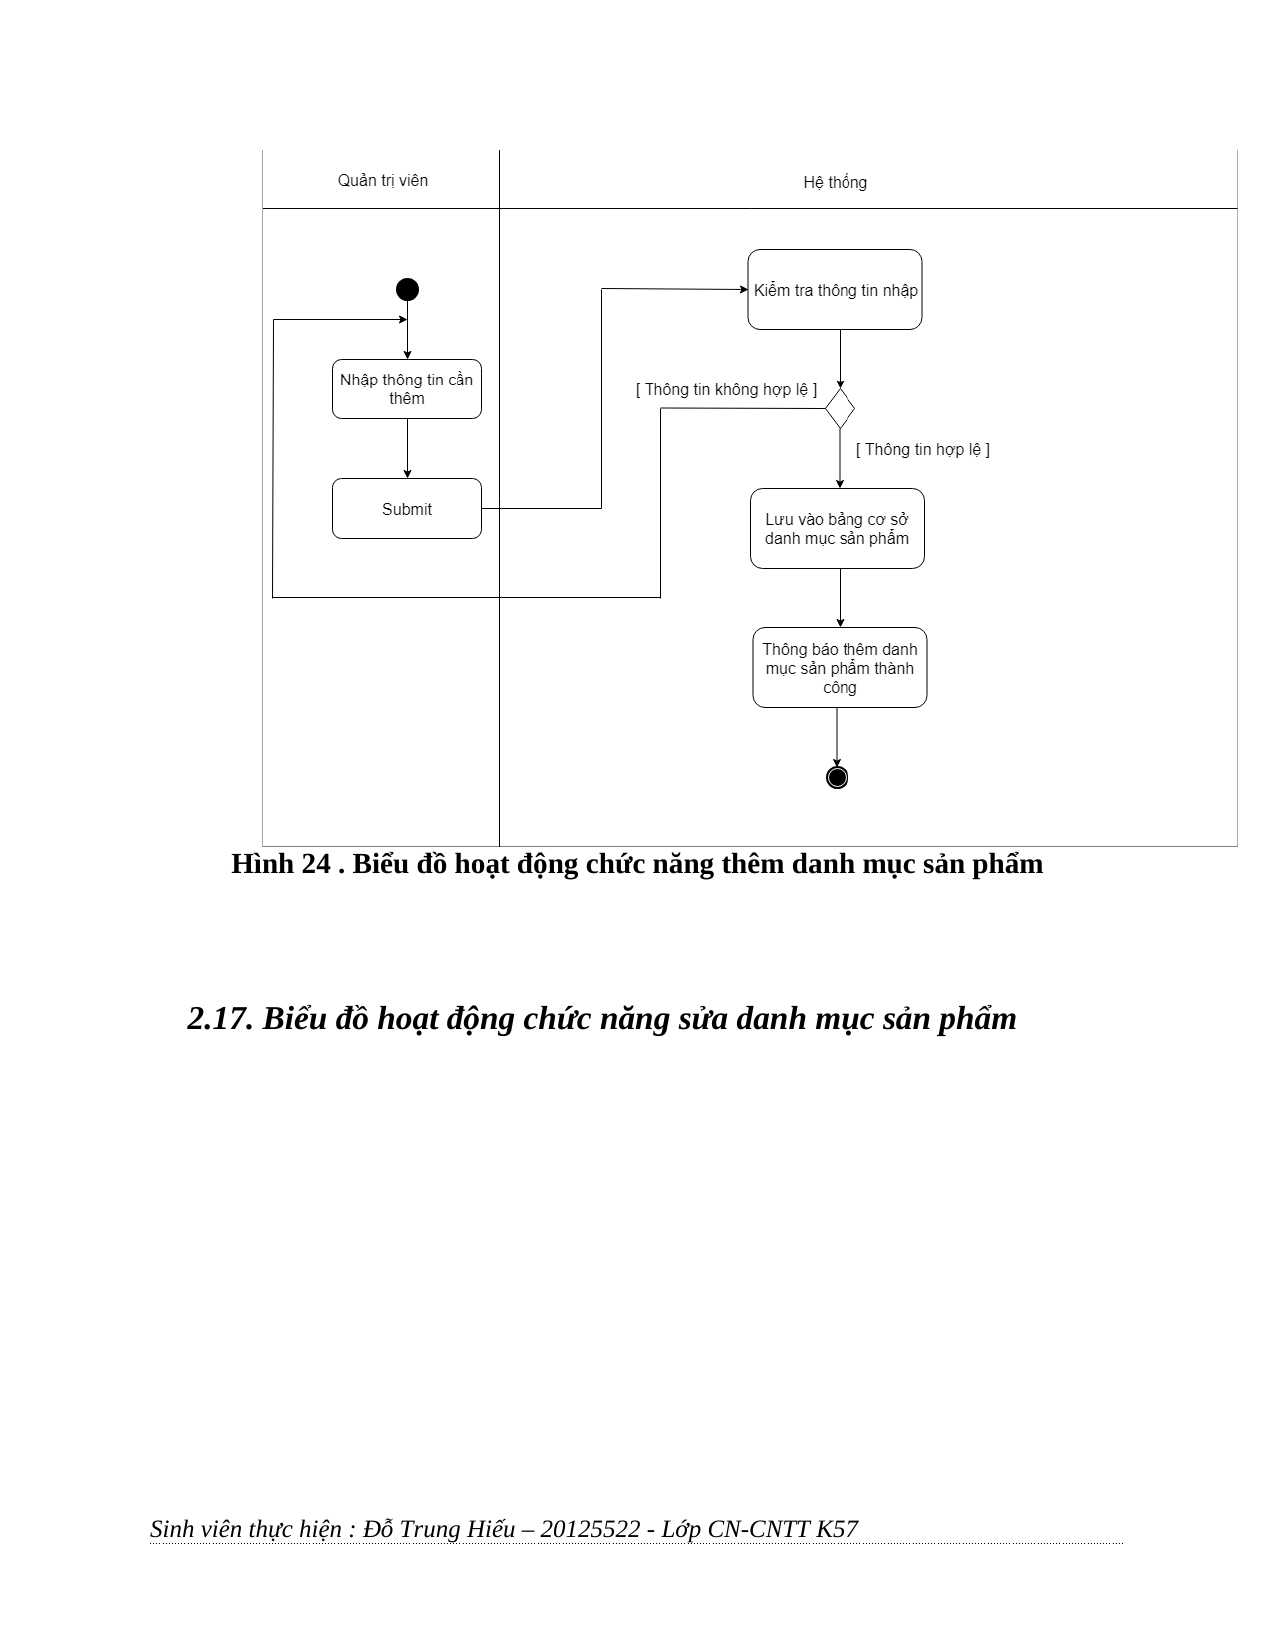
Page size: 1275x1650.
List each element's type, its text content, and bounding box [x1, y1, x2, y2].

picture [262, 150, 1238, 847]
list Biểu đồ hoạt động chức năng sửa danh mục sản phẩm [187, 998, 1125, 1036]
text Hình 24 . Biểu đồ hoạt động chức năng thêm danh mục sản phẩm [150, 847, 1125, 880]
